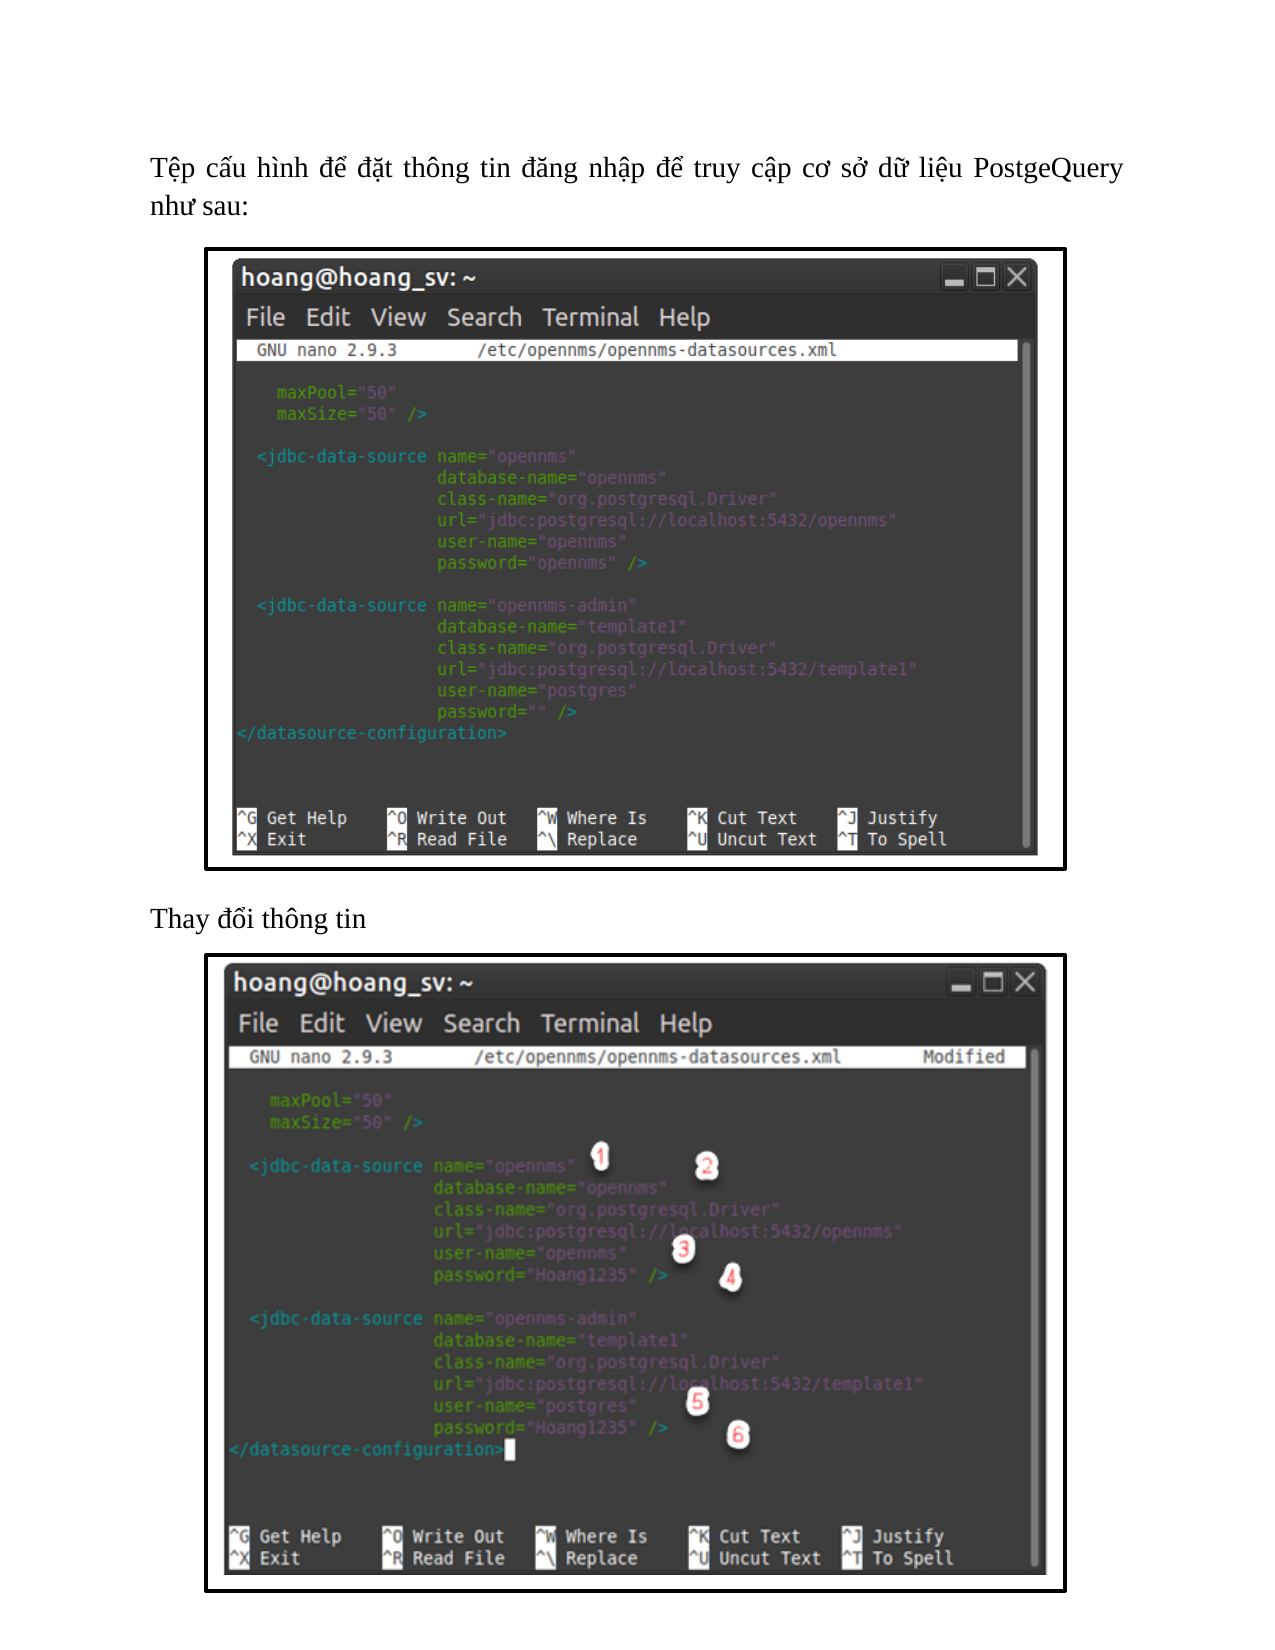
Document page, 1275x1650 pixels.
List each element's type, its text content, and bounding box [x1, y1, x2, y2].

text Tệp cấu hình để đặt thông tin đăng nhập để truy cập cơ sở dữ liệu PostgeQuery như sau: [150, 150, 1125, 222]
text Thay đổi thông tin [150, 901, 1125, 934]
picture [223, 962, 1049, 1575]
picture [232, 256, 1039, 858]
